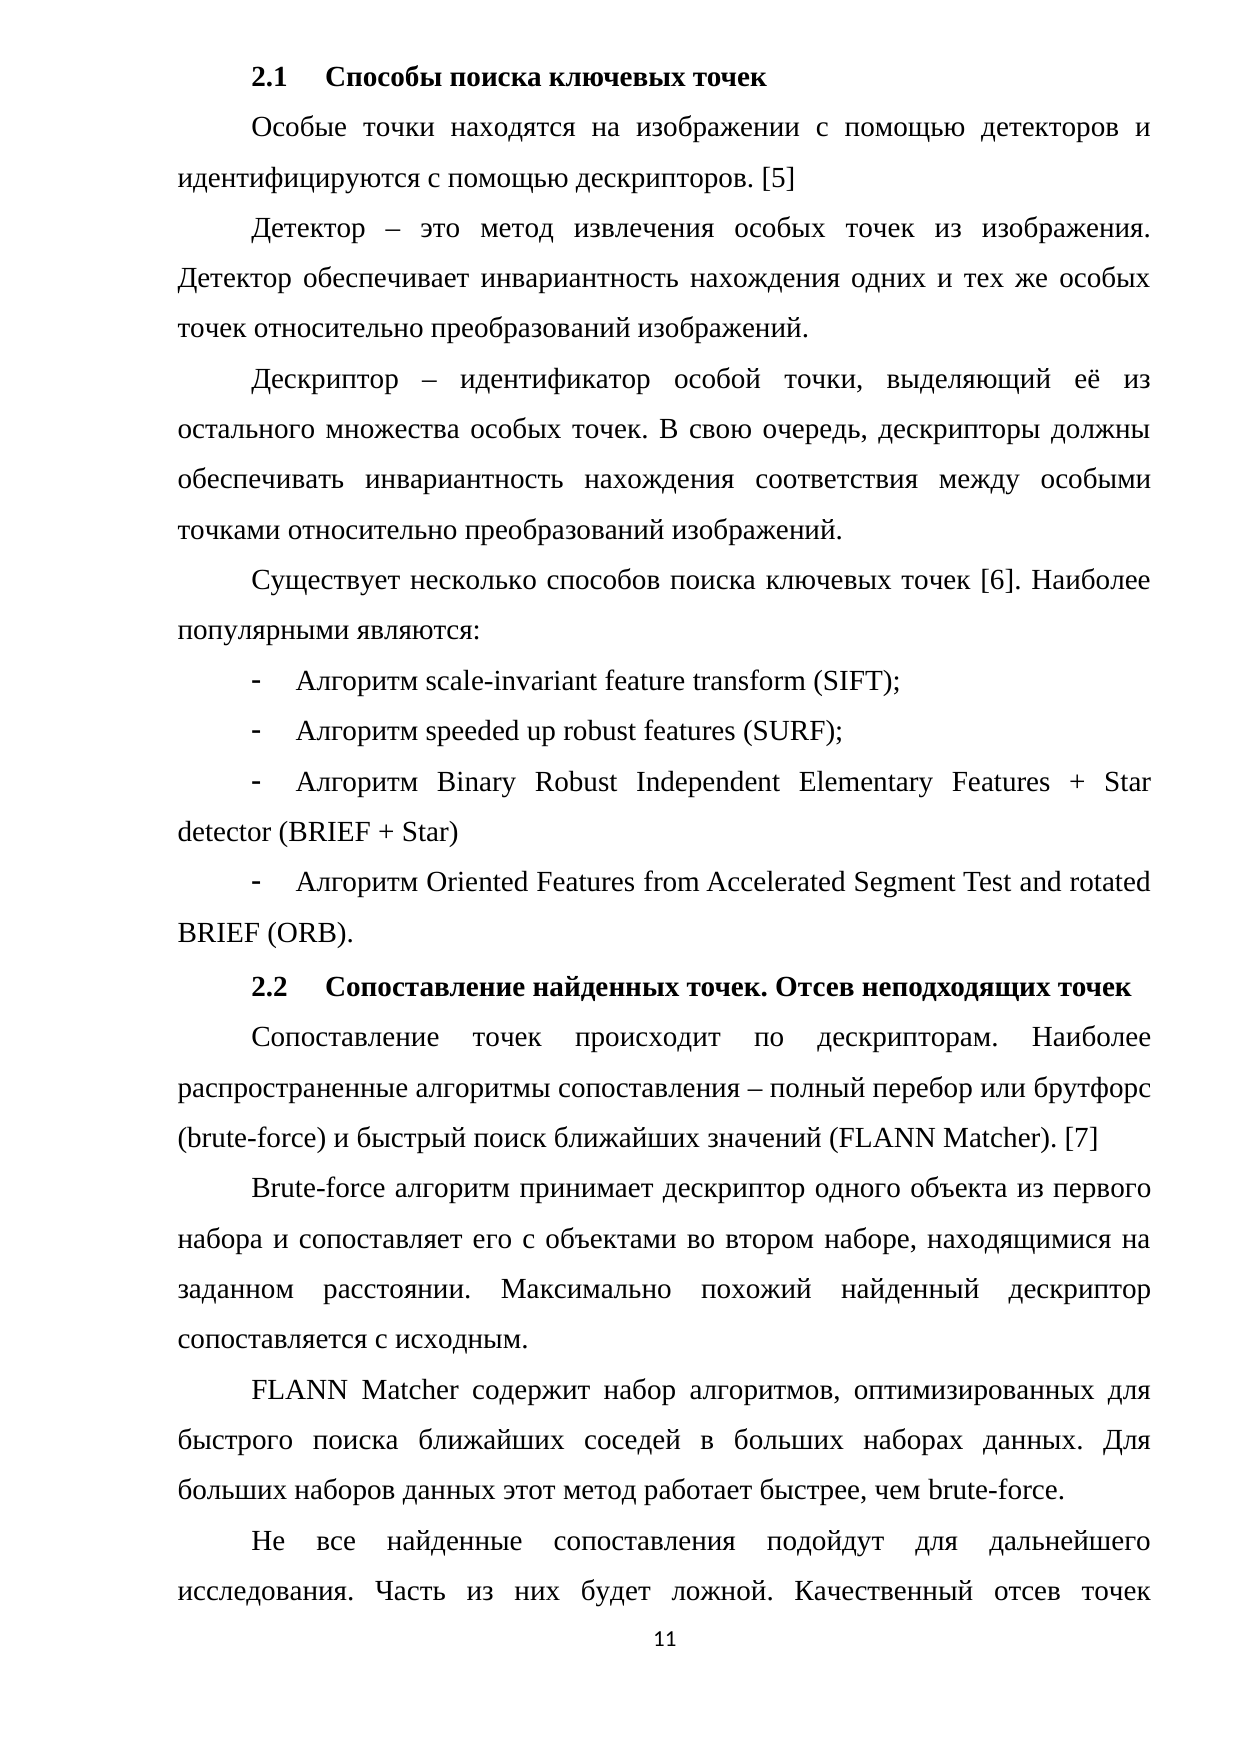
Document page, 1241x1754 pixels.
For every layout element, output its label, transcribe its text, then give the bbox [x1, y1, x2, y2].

text Brute-force алгоритм принимает дескриптор одного объекта из первого набора и сопоставляет его с объектами во втором наборе, находящимися на заданном расстоянии. Максимально похожий найденный дескриптор сопоставляется с исходным. [177, 1171, 1152, 1355]
text Дескриптор – идентификатор особой точки, выделяющий её из остального множества особых точек. В свою очередь, дескрипторы должны обеспечивать инвариантность нахождения соответствия между особыми точками относительно преобразований изображений. [177, 361, 1152, 545]
list Алгоритм scale-invariant feature transform (SIFT); [177, 663, 1152, 696]
subtitle Способы поиска ключевых точек [177, 59, 1152, 93]
text Детектор – это метод извлечения особых точек из изображения. Детектор обеспечивает инвариантность нахождения одних и тех же особых точек относительно преобразований изображений. [177, 210, 1152, 344]
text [177, 1523, 1152, 1607]
text FLANN Matcher содержит набор алгоритмов, оптимизированных для быстрого поиска ближайших соседей в больших наборах данных. Для больших наборов данных этот метод работает быстрее, чем brute-force. [177, 1372, 1152, 1506]
text Особые точки находятся на изображении с помощью детекторов и идентифицируются с помощью дескрипторов. [5] [177, 109, 1152, 193]
text Сопоставление точек происходит по дескрипторам. Наиболее распространенные алгоритмы сопоставления – полный перебор или брутфорс (brute-force) и быстрый поиск ближайших значений (FLANN Matcher). [7] [177, 1019, 1152, 1154]
list Алгоритм speeded up robust features (SURF); [177, 713, 1152, 747]
subtitle Сопоставление найденных точек. Отсев неподходящих точек [177, 969, 1152, 1003]
list Алгоритм Oriented Features from Accelerated Segment Test and rotated BRIEF (ORB). [177, 864, 1152, 948]
text Существует несколько способов поиска ключевых точек [6]. Наиболее популярными являются: [177, 562, 1152, 646]
list Алгоритм Binary Robust Independent Elementary Features + Star detector (BRIEF + Star) [177, 764, 1152, 848]
